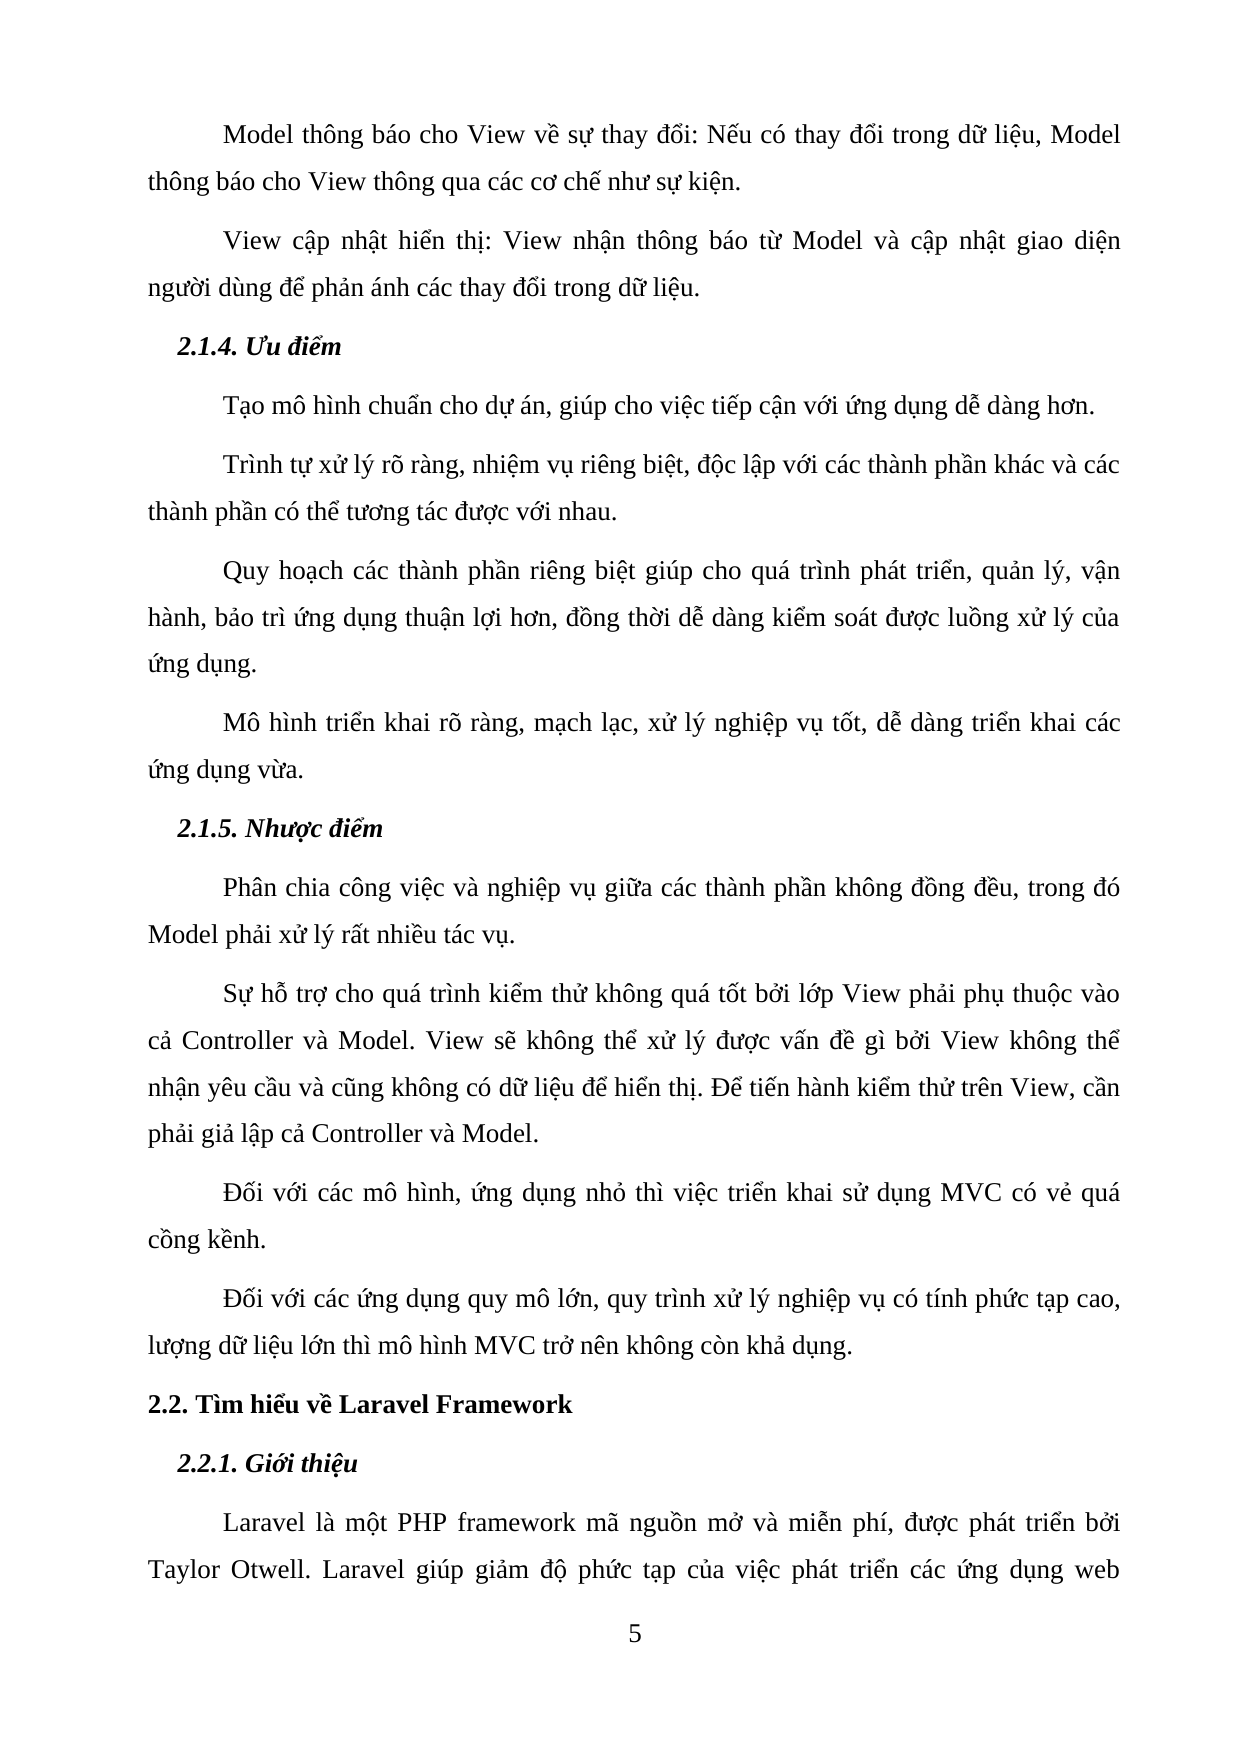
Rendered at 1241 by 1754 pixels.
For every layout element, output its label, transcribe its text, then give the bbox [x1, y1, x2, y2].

text Đối với các mô hình, ứng dụng nhỏ thì việc triển khai sử dụng MVC có vẻ quá cồng kềnh. [148, 1176, 1122, 1254]
text Sự hỗ trợ cho quá trình kiểm thử không quá tốt bởi lớp View phải phụ thuộc vào cả Controller và Model. View sẽ không thể xử lý được vấn đề gì bởi View không thể nhận yêu cầu và cũng không có dữ liệu để hiển thị. Để tiến hành kiểm thử trên View, cần phải giả lập cả Controller và Model. [148, 977, 1122, 1148]
text Model thông báo cho View về sự thay đổi: Nếu có thay đổi trong dữ liệu, Model thông báo cho View thông qua các cơ chế như sự kiện. [148, 118, 1122, 196]
text Đối với các ứng dụng quy mô lớn, quy trình xử lý nghiệp vụ có tính phức tạp cao, lượng dữ liệu lớn thì mô hình MVC trở nên không còn khả dụng. [148, 1282, 1122, 1360]
text Phân chia công việc và nghiệp vụ giữa các thành phần không đồng đều, trong đó Model phải xử lý rất nhiều tác vụ. [148, 871, 1122, 949]
subtitle Tìm hiểu về Laravel Framework [148, 1388, 1122, 1419]
subtitle Nhược điểm [177, 812, 1122, 843]
text Mô hình triển khai rõ ràng, mạch lạc, xử lý nghiệp vụ tốt, dễ dàng triển khai các ứng dụng vừa. [148, 706, 1122, 784]
text View cập nhật hiển thị: View nhận thông báo từ Model và cập nhật giao diện người dùng để phản ánh các thay đổi trong dữ liệu. [148, 224, 1122, 302]
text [148, 1506, 1122, 1584]
subtitle Giới thiệu [177, 1447, 1122, 1478]
text Quy hoạch các thành phần riêng biệt giúp cho quá trình phát triển, quản lý, vận hành, bảo trì ứng dụng thuận lợi hơn, đồng thời dễ dàng kiểm soát được luồng xử lý của ứng dụng. [148, 554, 1122, 678]
text Trình tự xử lý rõ ràng, nhiệm vụ riêng biệt, độc lập với các thành phần khác và các thành phần có thể tương tác được với nhau. [148, 448, 1122, 526]
text Tạo mô hình chuẩn cho dự án, giúp cho việc tiếp cận với ứng dụng dễ dàng hơn. [148, 389, 1122, 420]
subtitle Ưu điểm [177, 330, 1122, 361]
